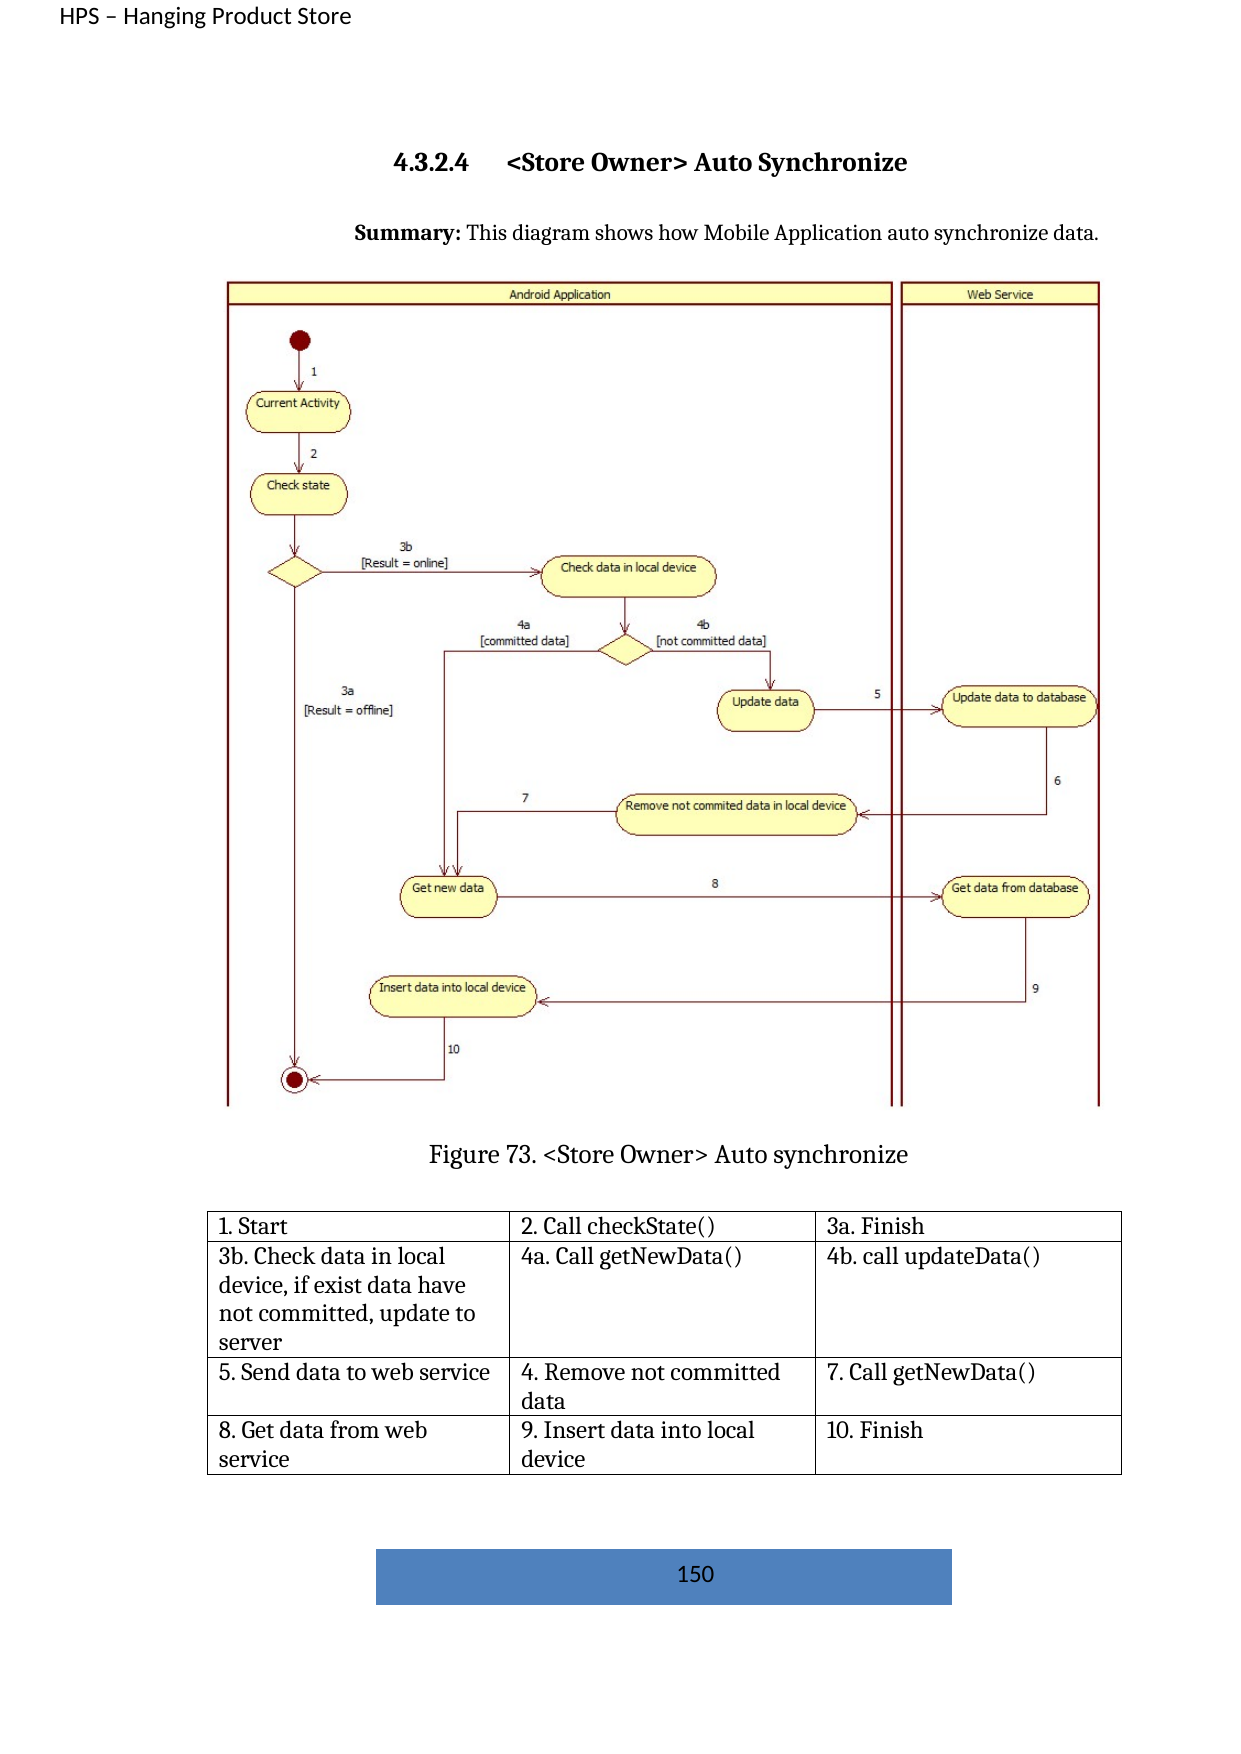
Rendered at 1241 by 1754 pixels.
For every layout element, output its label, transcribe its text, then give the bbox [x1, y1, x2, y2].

picture [207, 262, 1122, 1127]
table_cell 10. Finish [816, 1416, 1121, 1474]
text Summary: This diagram shows how Mobile Application auto synchronize data. [281, 219, 1122, 246]
subtitle <Store Owner> Auto Synchronize [393, 147, 1122, 178]
table_cell 3b. Check data in local device, if exist data have not committed, update to server [208, 1242, 509, 1357]
table_cell 5. Send data to web service [208, 1358, 509, 1415]
table_cell 8. Get data from web service [208, 1416, 509, 1474]
table_header 3a. Finish [816, 1212, 1121, 1241]
text Figure 73. <Store Owner> Auto synchronize [428, 1139, 1122, 1170]
table_cell 4a. Call getNewData() [510, 1242, 815, 1357]
table_cell 9. Insert data into local device [510, 1416, 815, 1474]
table_cell 7. Call getNewData() [816, 1358, 1121, 1415]
table_cell 4. Remove not committed data [510, 1358, 815, 1415]
table_cell 4b. call updateData() [816, 1242, 1121, 1357]
table_header 2. Call checkState() [510, 1212, 815, 1241]
table_header 1. Start [208, 1212, 509, 1241]
